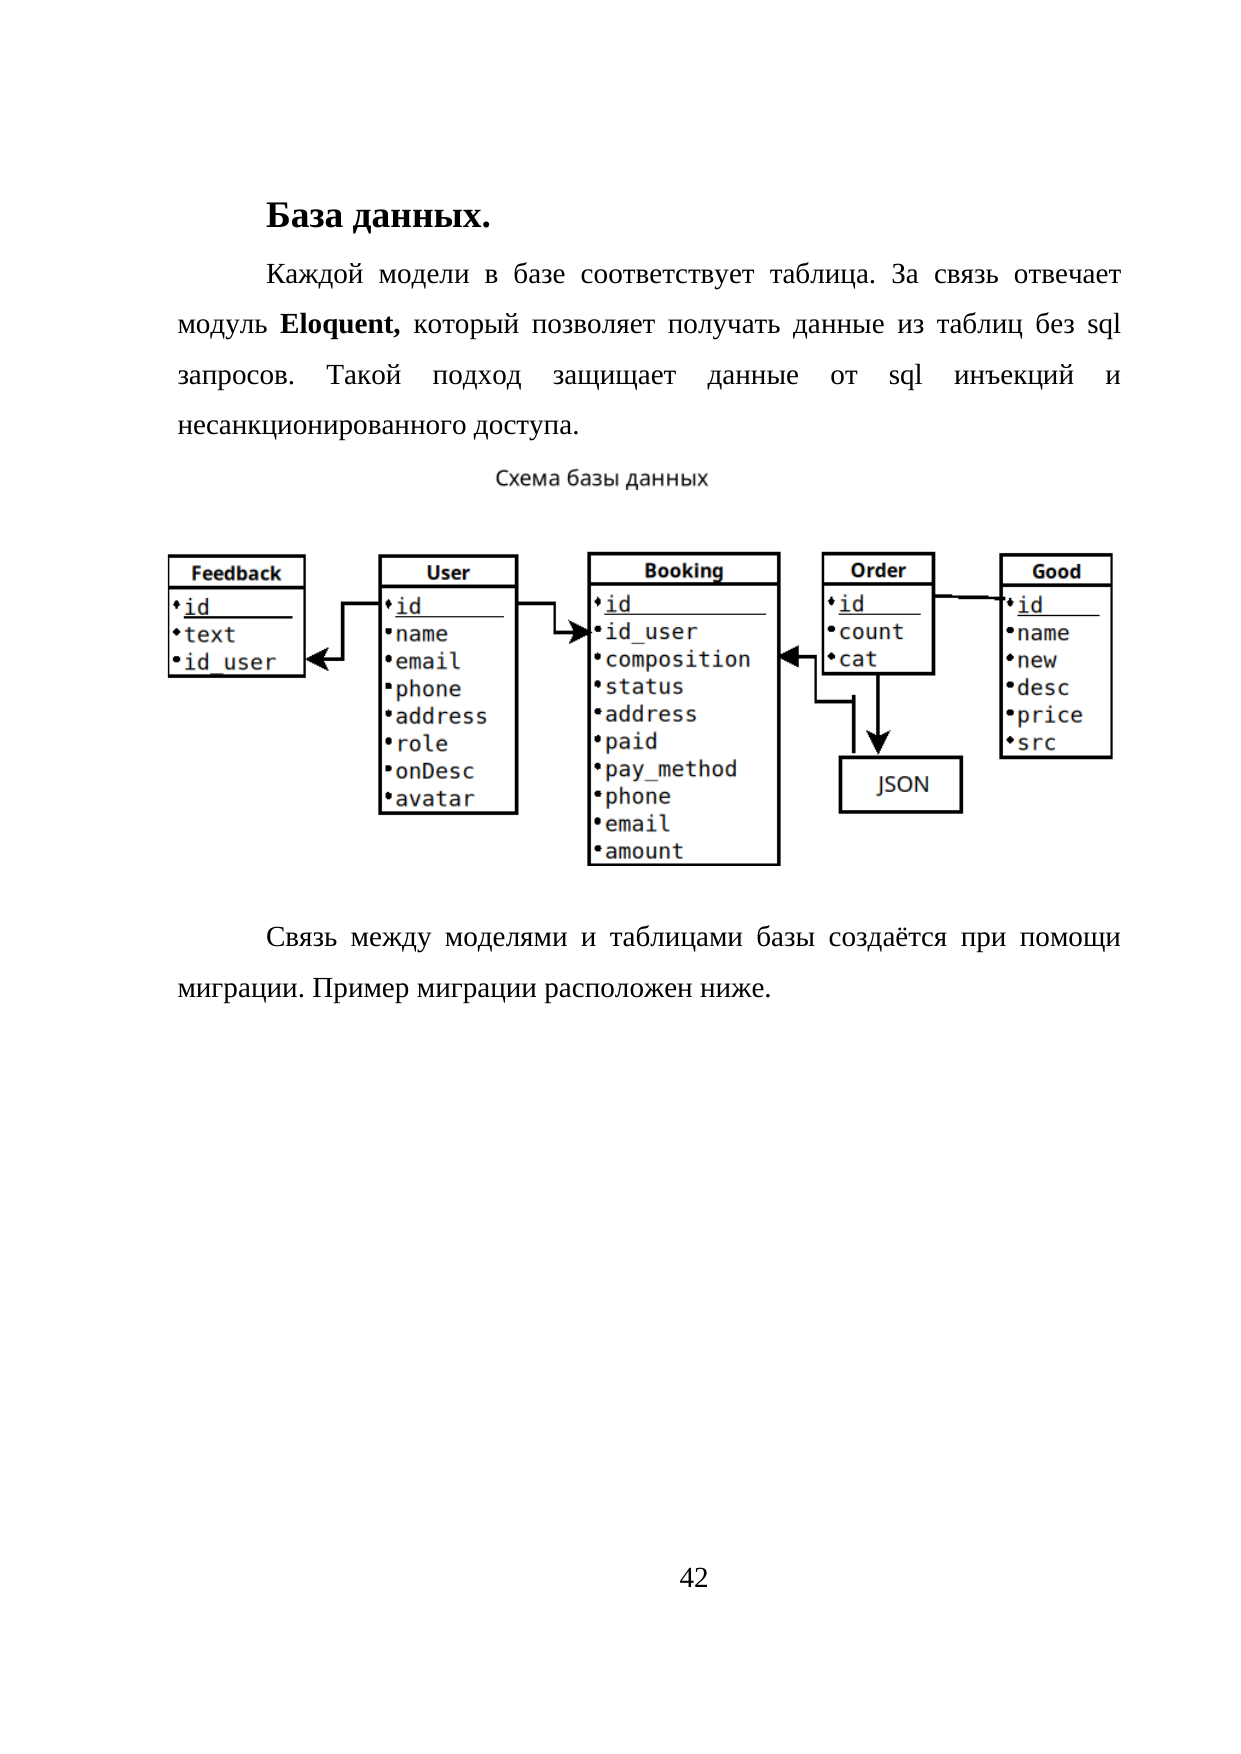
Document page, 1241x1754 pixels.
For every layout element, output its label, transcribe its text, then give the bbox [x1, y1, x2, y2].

text Каждой модели в базе соответствует таблица. За связь отвечает модуль Eloquent, который позволяет получать данные из таблиц без sql запросов. Такой подход защищает данные от sql инъекций и несанкционированного доступа. [177, 256, 1122, 441]
picture [167, 462, 1113, 866]
subtitle База данных. [177, 192, 1122, 236]
